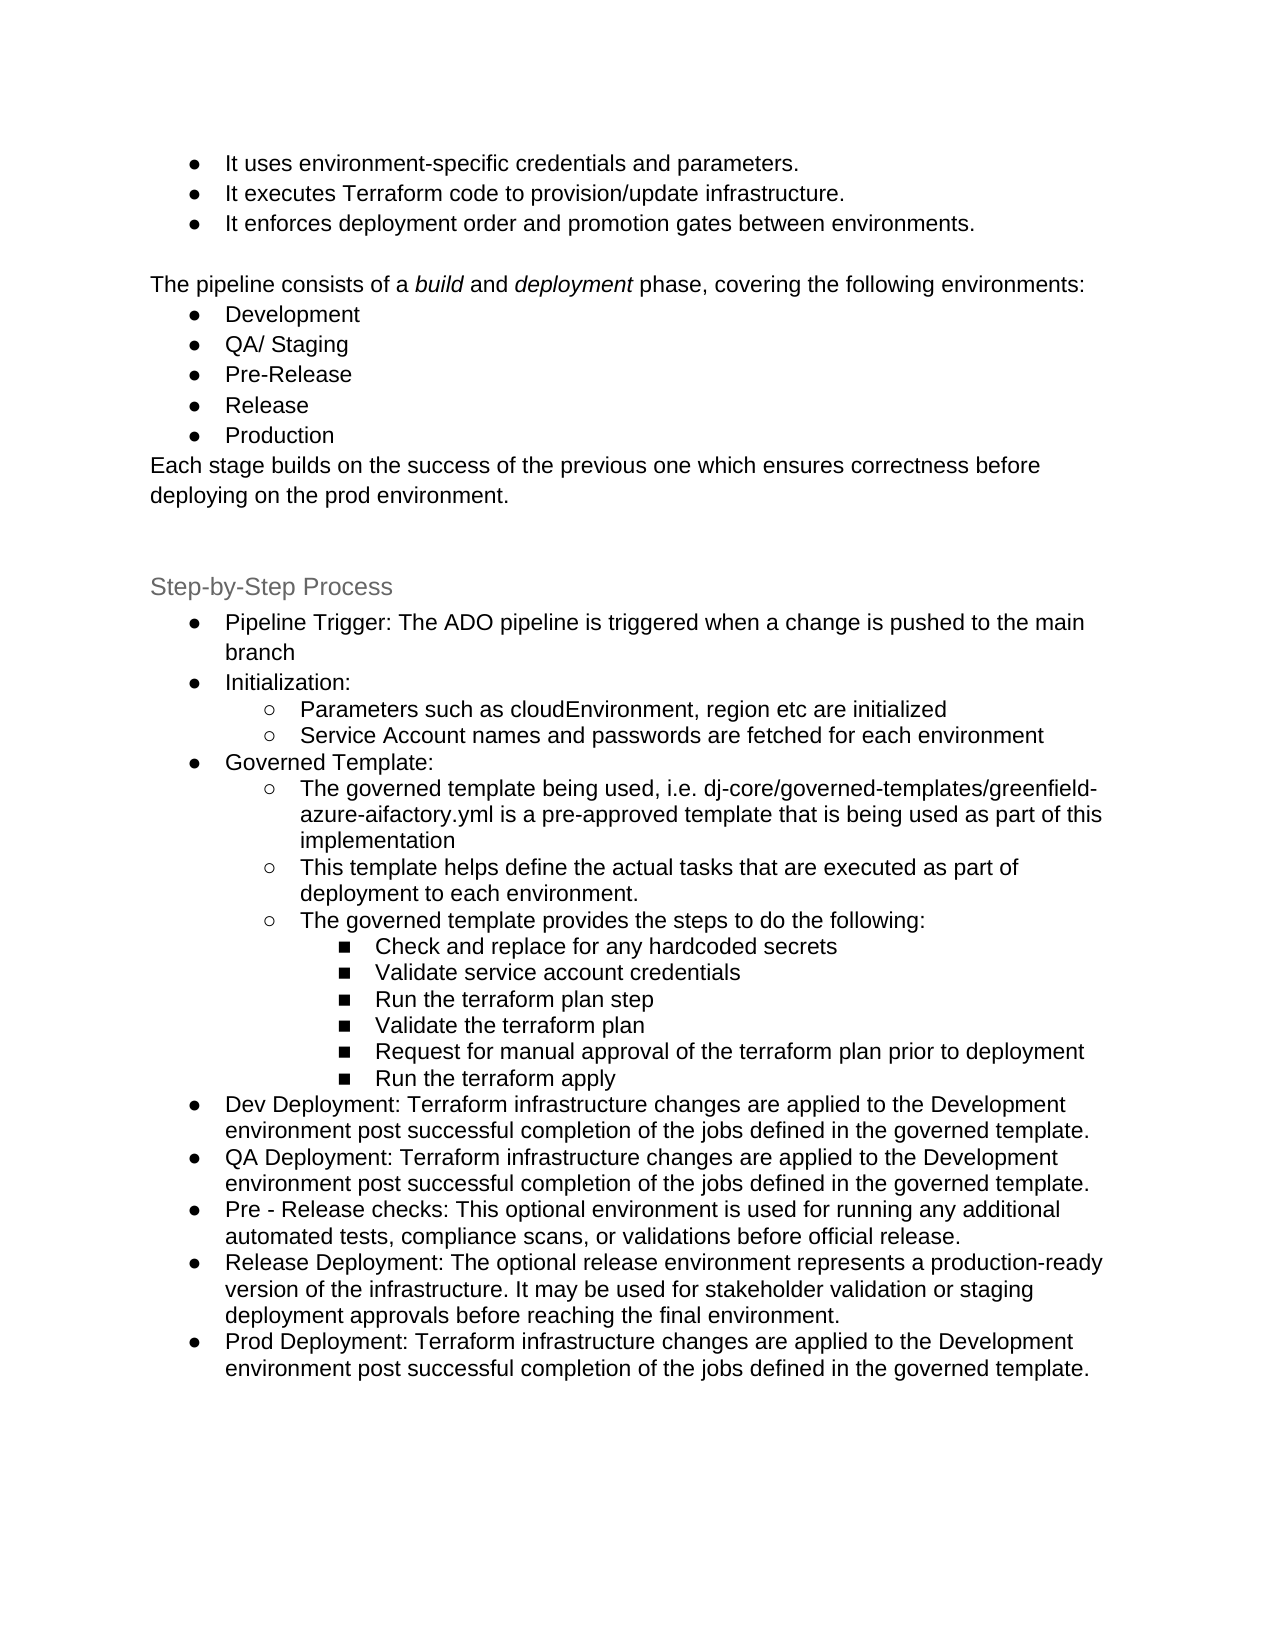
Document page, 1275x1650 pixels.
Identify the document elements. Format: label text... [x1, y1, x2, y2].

list Pre - Release checks: This optional environment is used for running any additional automated tests, compliance scans, or validations before official release. [187, 1196, 1125, 1249]
list Development [187, 301, 1125, 327]
list Production [187, 422, 1125, 448]
list It enforces deployment order and promotion gates between environments. [187, 210, 1125, 237]
list The governed template being used, i.e. dj-core/governed-templates/greenfield-azure-aifactory.yml is a pre-approved template that is being used as part of this implementation [262, 775, 1125, 854]
list Release Deployment: The optional release environment represents a production-ready version of the infrastructure. It may be used for stakeholder validation or staging deployment approvals before reaching the final environment. [187, 1249, 1125, 1328]
list Prod Deployment: Terraform infrastructure changes are applied to the Development environment post successful completion of the jobs defined in the governed template. [187, 1328, 1125, 1381]
list Release [187, 392, 1125, 418]
list The governed template provides the steps to do the following: [262, 907, 1125, 933]
list This template helps define the actual tasks that are executed as part of deployment to each environment. [262, 854, 1125, 907]
list Initialization: [187, 669, 1125, 696]
text The pipeline consists of a build and deployment phase, covering the following environments: [150, 271, 1125, 297]
list Pipeline Trigger: The ADO pipeline is triggered when a change is pushed to the main branch [187, 609, 1125, 666]
list Run the terraform plan step [337, 986, 1125, 1012]
list Parameters such as cloudEnvironment, region etc are initialized [262, 696, 1125, 722]
list Dev Deployment: Terraform infrastructure changes are applied to the Development environment post successful completion of the jobs defined in the governed template. [187, 1091, 1125, 1144]
list Validate the terraform plan [337, 1012, 1125, 1038]
list Check and replace for any hardcoded secrets [337, 933, 1125, 959]
list Governed Template: [187, 748, 1125, 775]
list It uses environment-specific credentials and parameters. [187, 150, 1125, 176]
list Service Account names and passwords are fetched for each environment [262, 722, 1125, 748]
list Request for manual approval of the terraform plan prior to deployment [337, 1038, 1125, 1065]
list It executes Terraform code to provision/update infrastructure. [187, 180, 1125, 207]
list Run the terraform apply [337, 1065, 1125, 1091]
list QA/ Staging [187, 331, 1125, 358]
subtitle Step-by-Step Process [150, 572, 1125, 601]
text Each stage builds on the success of the previous one which ensures correctness before deploying on the prod environment. [150, 452, 1125, 539]
list Validate service account credentials [337, 959, 1125, 986]
list QA Deployment: Terraform infrastructure changes are applied to the Development environment post successful completion of the jobs defined in the governed template. [187, 1144, 1125, 1196]
list Pre-Release [187, 361, 1125, 388]
